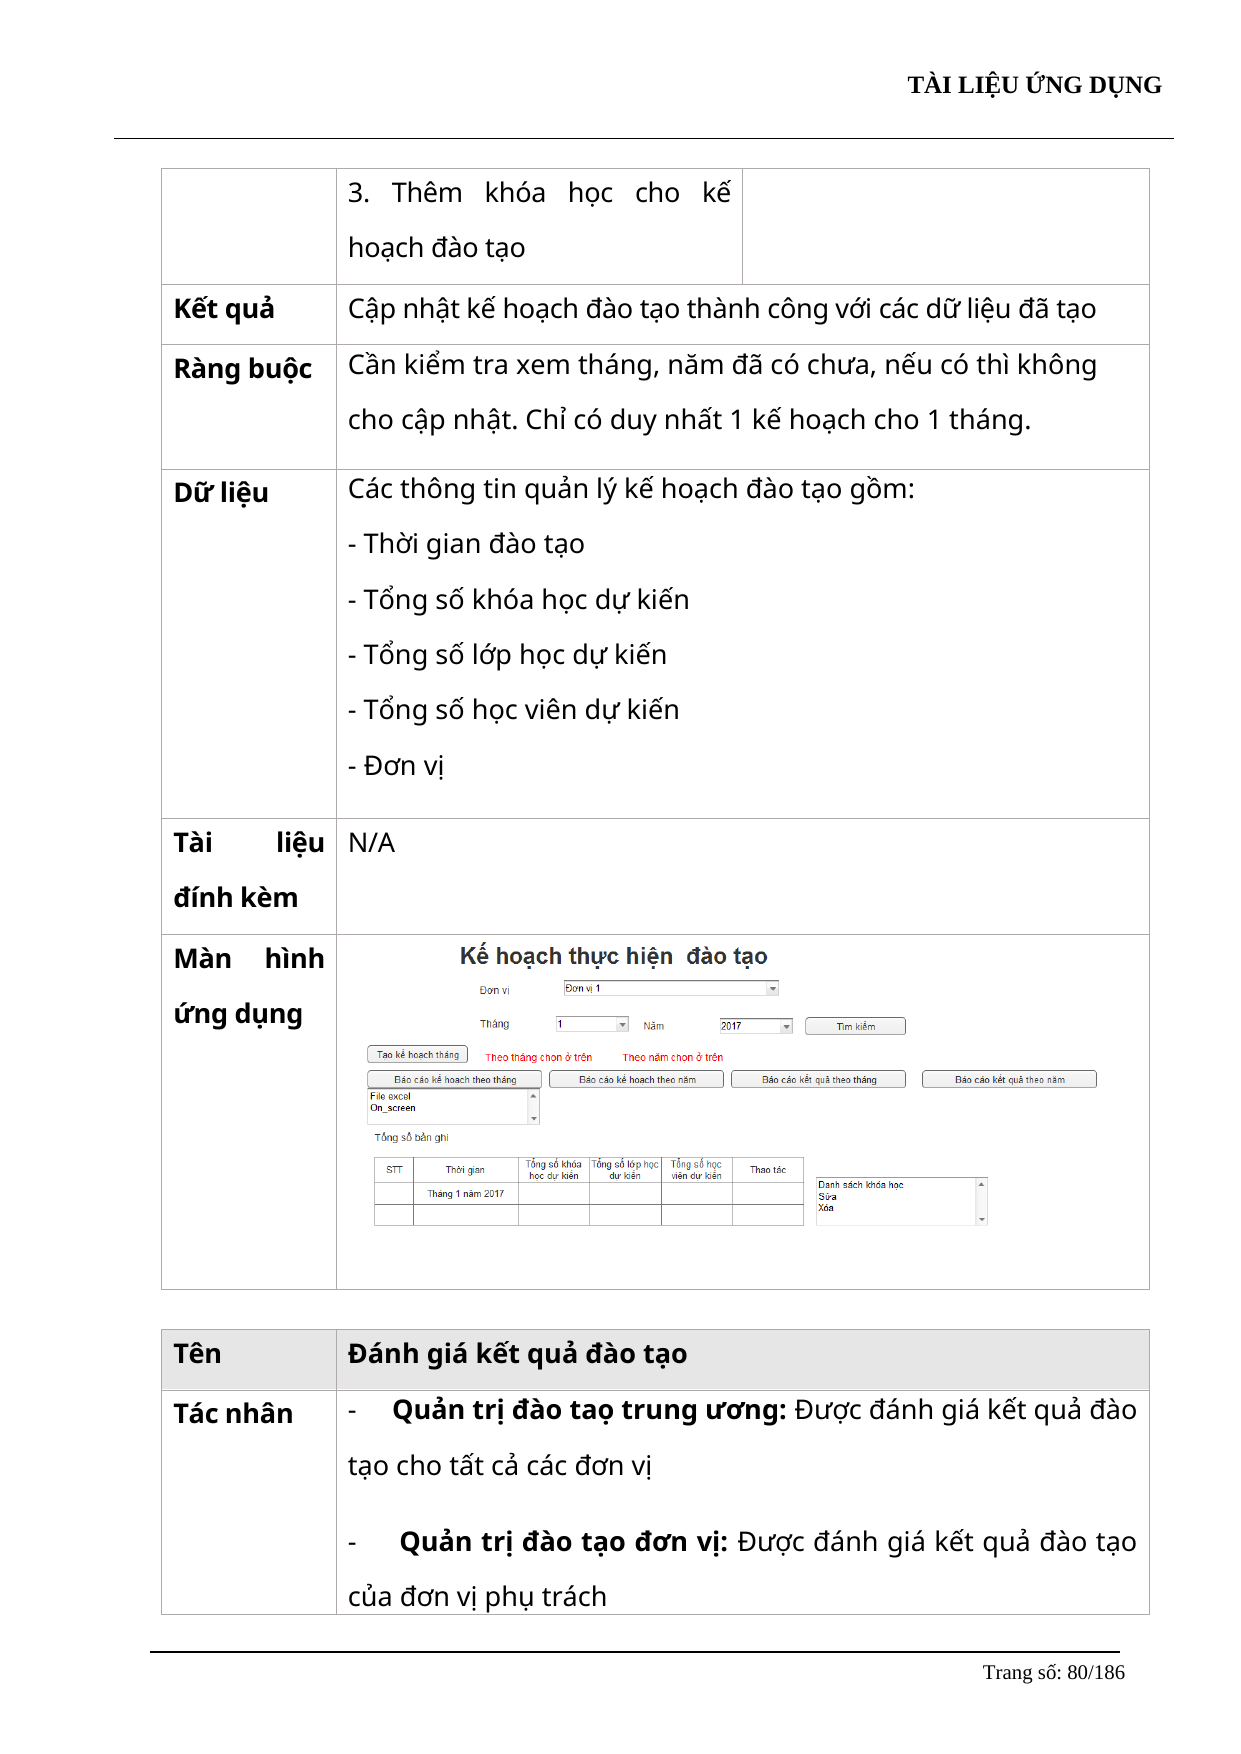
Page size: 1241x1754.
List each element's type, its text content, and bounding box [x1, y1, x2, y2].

table_header Đánh giá kết quả đào tạo [337, 1330, 1149, 1389]
table_cell [337, 935, 1149, 1289]
table_cell - Quản trị đào taọ trung ương: Được đánh giá kết quả đào tạo cho tất cả các đơn vị - Quản trị đào tạo đơn vị: Được đánh giá kết quả đào tạo của đơn vị phụ trách [337, 1391, 1149, 1614]
picture [347, 939, 1101, 1271]
table_cell Các thông tin quản lý kế hoạch đào tạo gồm: - Thời gian đào tạo - Tổng số khóa học dự kiến - Tổng số lớp học dự kiến - Tổng số học viên dự kiến - Đơn vị [337, 470, 1149, 818]
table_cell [337, 169, 742, 284]
table_cell Tài liệu đính kèm [162, 819, 336, 934]
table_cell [743, 169, 1149, 284]
table_cell Ràng buộc [162, 345, 336, 468]
table_cell Cập nhật kế hoạch đào tạo thành công với các dữ liệu đã tạo [337, 285, 1149, 344]
table_cell Tác nhân [162, 1391, 336, 1614]
table_cell Kết quả [162, 285, 336, 344]
table_cell N/A [337, 819, 1149, 934]
table_cell Dữ liệu [162, 470, 336, 818]
table_cell Màn hình ứng dụng [162, 935, 336, 1289]
table_cell Cần kiểm tra xem tháng, năm đã có chưa, nếu có thì không cho cập nhật. Chỉ có duy nhất 1 kế hoạch cho 1 tháng. [337, 345, 1149, 468]
table_header Tên [162, 1330, 336, 1389]
